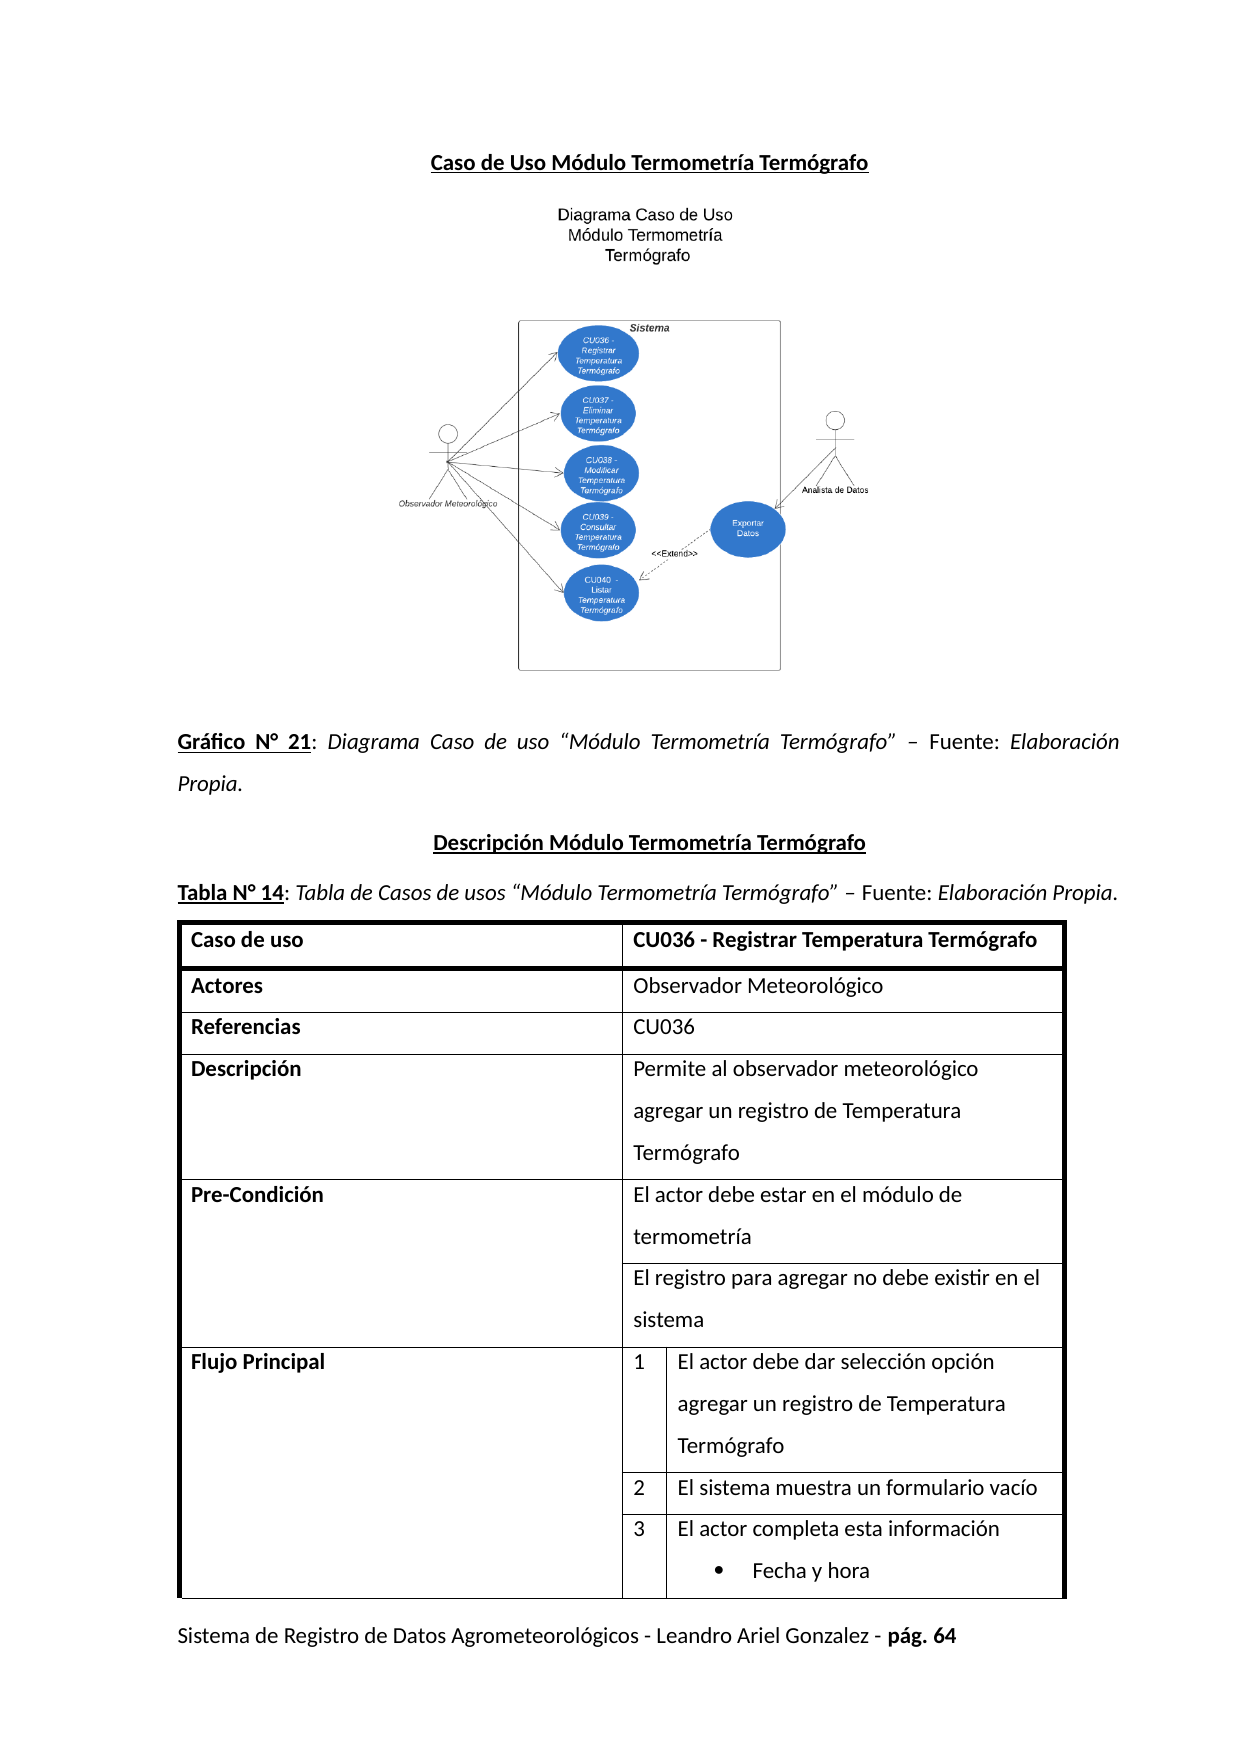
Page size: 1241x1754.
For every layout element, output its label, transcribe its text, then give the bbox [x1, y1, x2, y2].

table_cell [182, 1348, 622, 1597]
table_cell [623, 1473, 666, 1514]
picture [328, 198, 971, 712]
text Tabla N° 14: Tabla de Casos de usos “Módulo Termometría Termógrafo” – Fuente: Elaboración Propia. [177, 878, 1122, 906]
subtitle Descripción Módulo Termometría Termógrafo [177, 828, 1122, 856]
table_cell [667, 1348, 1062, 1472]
subtitle Caso de Uso Módulo Termometría Termógrafo [177, 148, 1122, 176]
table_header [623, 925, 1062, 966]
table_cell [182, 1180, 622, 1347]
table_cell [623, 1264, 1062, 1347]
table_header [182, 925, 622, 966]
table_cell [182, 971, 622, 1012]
text Gráfico N° 21: Diagrama Caso de uso “Módulo Termometría Termógrafo” – Fuente: Elaboración Propia. [177, 727, 1122, 797]
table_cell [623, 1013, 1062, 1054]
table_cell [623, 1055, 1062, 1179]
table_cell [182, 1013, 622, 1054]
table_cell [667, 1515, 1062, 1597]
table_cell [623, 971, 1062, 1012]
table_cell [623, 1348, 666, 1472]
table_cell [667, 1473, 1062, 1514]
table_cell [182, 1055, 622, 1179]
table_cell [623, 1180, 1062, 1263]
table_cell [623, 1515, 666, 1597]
